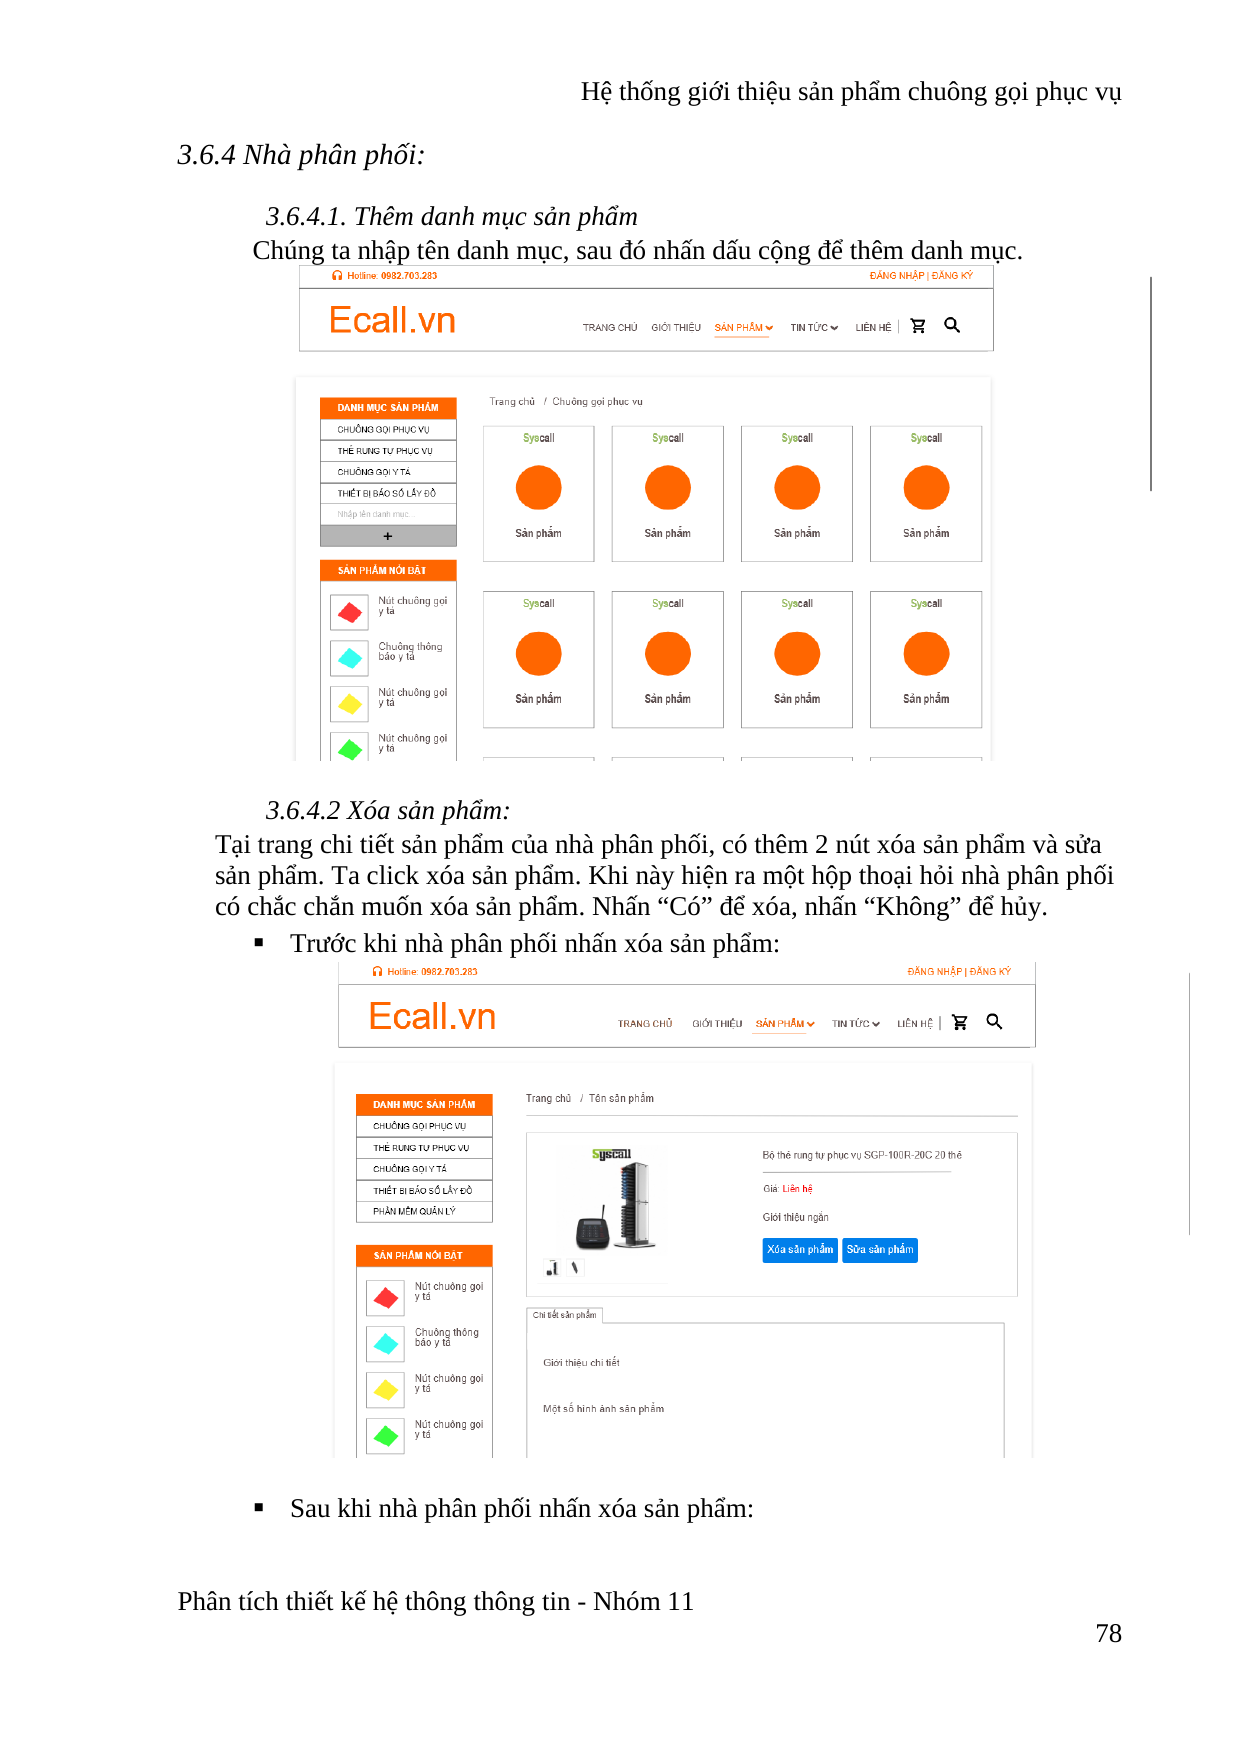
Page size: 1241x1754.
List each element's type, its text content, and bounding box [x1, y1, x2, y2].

subtitle 3.6.4 Nhà phân phối: [177, 137, 1122, 171]
text Tại trang chi tiết sản phẩm của nhà phân phối, có thêm 2 nút xóa sản phẩm và sửa sản phẩm. Ta click xóa sản phẩm. Khi này hiện ra một hộp thoại hỏi nhà phân phối có chắc chắn muốn xóa sản phẩm. Nhấn “Có” để xóa, nhấn “Không” để hủy. [215, 828, 1122, 921]
text Chúng ta nhập tên danh mục, sau đó nhấn dấu cộng để thêm danh mục. [177, 234, 1122, 265]
subtitle 3.6.4.2 Xóa sản phẩm: [177, 794, 1122, 825]
list Sau khi nhà phân phối nhấn xóa sản phẩm: [252, 1492, 1122, 1524]
subtitle 3.6.4.1. Thêm danh mục sản phẩm [177, 200, 1122, 231]
list Trước khi nhà phân phối nhấn xóa sản phẩm: [252, 928, 1122, 959]
picture [177, 265, 1153, 761]
picture [214, 962, 1190, 1458]
